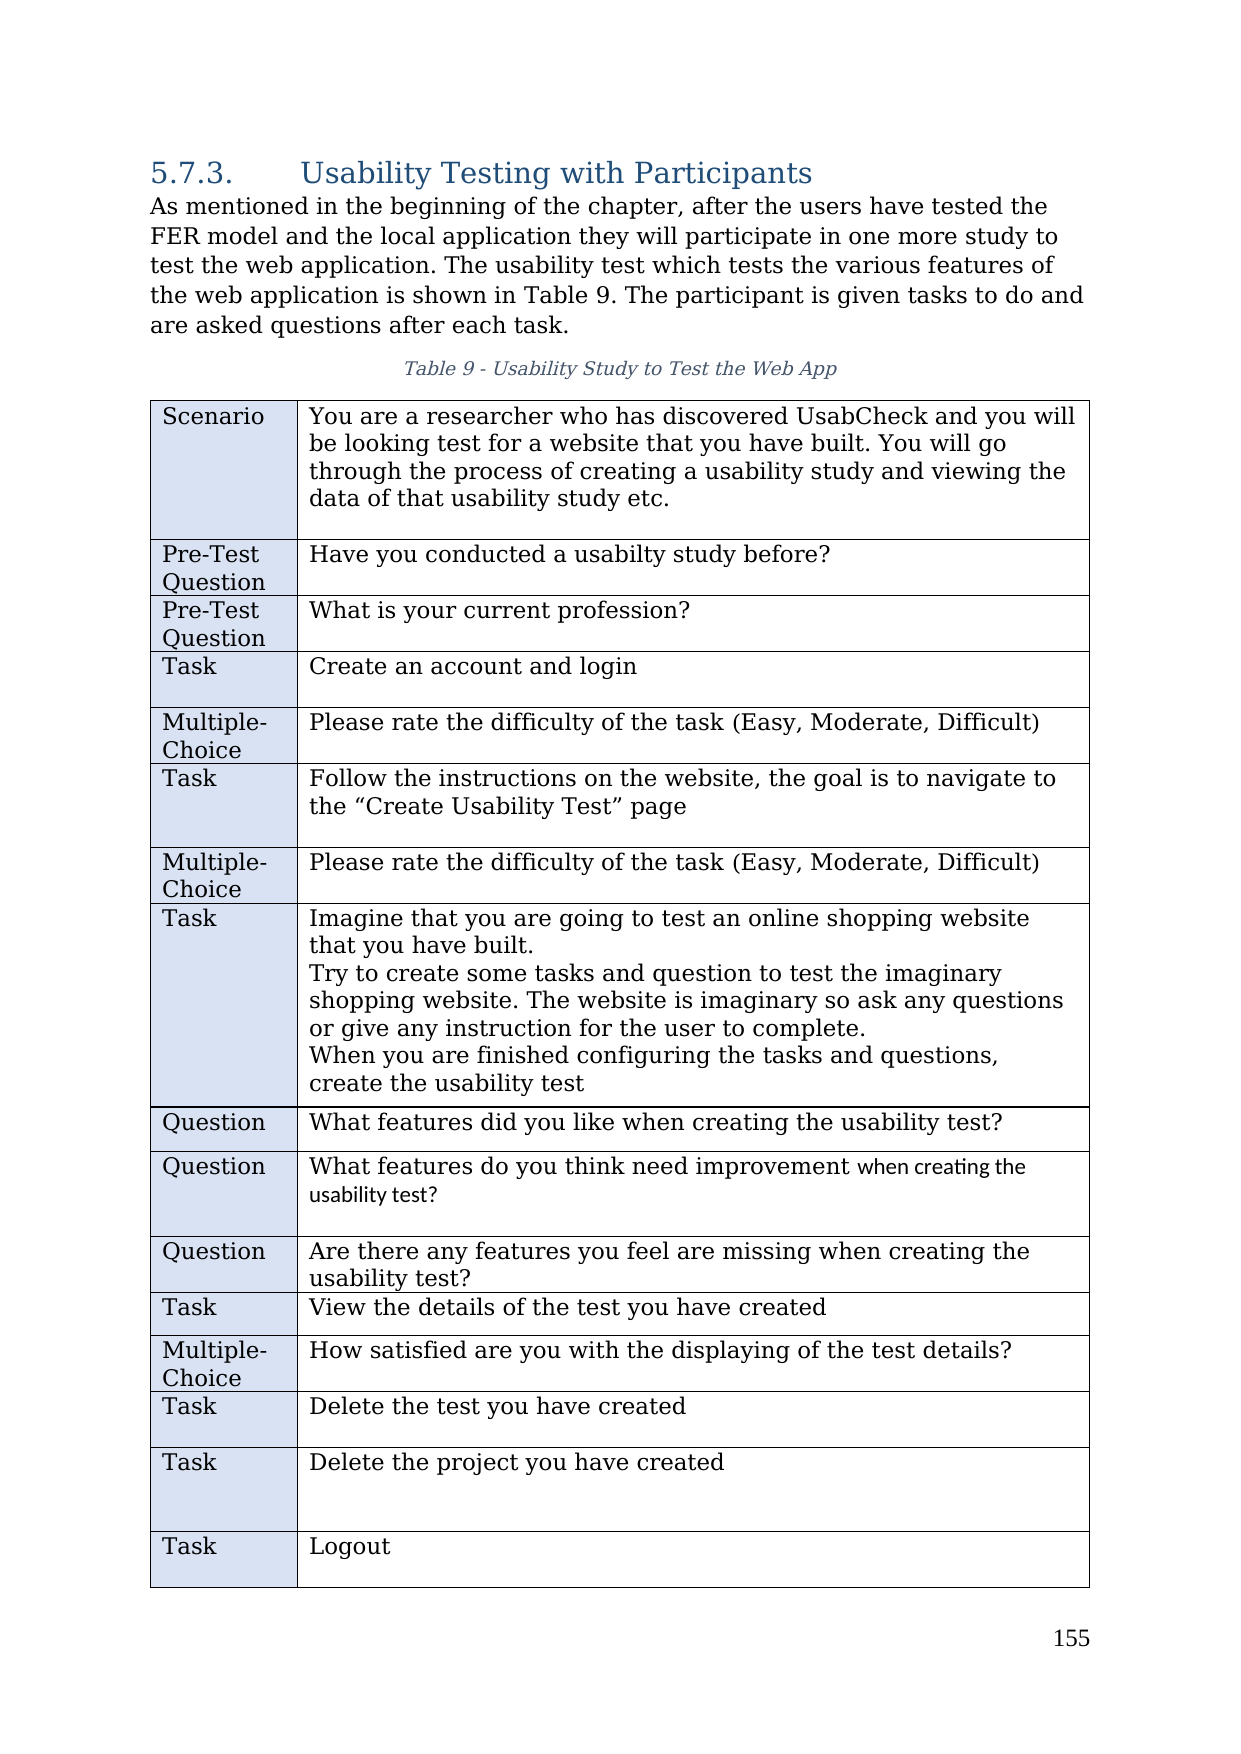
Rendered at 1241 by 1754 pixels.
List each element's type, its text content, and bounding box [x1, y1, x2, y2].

table_cell Are there any features you feel are missing when creating the usability test? [298, 1237, 1089, 1292]
table_cell What is your current profession? [298, 596, 1089, 651]
table_cell How satisfied are you with the displaying of the test details? [298, 1336, 1089, 1391]
table_cell Question [151, 1237, 297, 1292]
subtitle Usability Testing with Participants [150, 154, 1090, 189]
table_cell Please rate the difficulty of the task (Easy, Moderate, Difficult) [298, 708, 1089, 763]
table_cell Delete the test you have created [298, 1392, 1089, 1447]
table_cell Delete the project you have created [298, 1448, 1089, 1531]
table_cell Pre-Test Question [151, 540, 297, 595]
table_cell Logout [298, 1532, 1089, 1587]
table_cell Create an account and login [298, 652, 1089, 707]
text As mentioned in the beginning of the chapter, after the users have tested the FER model and the local application they will participate in one more study to test the web application. The usability test which tests the various features of the web application is shown in Table 9. The participant is given tasks to do and are asked questions after each task. [150, 192, 1090, 338]
table_cell Please rate the difficulty of the task (Easy, Moderate, Difficult) [298, 848, 1089, 903]
table_cell Pre-Test Question [151, 596, 297, 651]
table_cell What features do you think need improvement when creating the usability test? [298, 1152, 1089, 1236]
table_header You are a researcher who has discovered UsabCheck and you will be looking test for a website that you have built. You will go through the process of creating a usability study and viewing the data of that usability study etc. [298, 401, 1089, 539]
table_cell Multiple-Choice [151, 708, 297, 763]
table_cell Multiple-Choice [151, 1336, 297, 1391]
table_cell Task [151, 764, 297, 847]
table_cell Have you conducted a usabilty study before? [298, 540, 1089, 595]
table_cell Task [151, 1293, 297, 1335]
table_cell View the details of the test you have created [298, 1293, 1089, 1335]
table_cell Imagine that you are going to test an online shopping website that you have built. Try to create some tasks and question to test the imaginary shopping website. The website is imaginary so ask any questions or give any instruction for the user to complete. When you are finished configuring the tasks and questions, create the usability test [298, 904, 1089, 1106]
table_cell Task [151, 1532, 297, 1587]
table_cell Multiple-Choice [151, 848, 297, 903]
table_cell Follow the instructions on the website, the goal is to navigate to the “Create Usability Test” page [298, 764, 1089, 847]
table_cell Task [151, 1392, 297, 1447]
table_cell Question [151, 1108, 297, 1151]
table_cell What features did you like when creating the usability test? [298, 1108, 1089, 1151]
table_cell Task [151, 652, 297, 707]
table_cell Task [151, 904, 297, 1106]
text Table 9 - Usability Study to Test the Web App [150, 357, 1090, 379]
table_cell Question [151, 1152, 297, 1236]
table_cell Task [151, 1448, 297, 1531]
table_header Scenario [151, 401, 297, 539]
